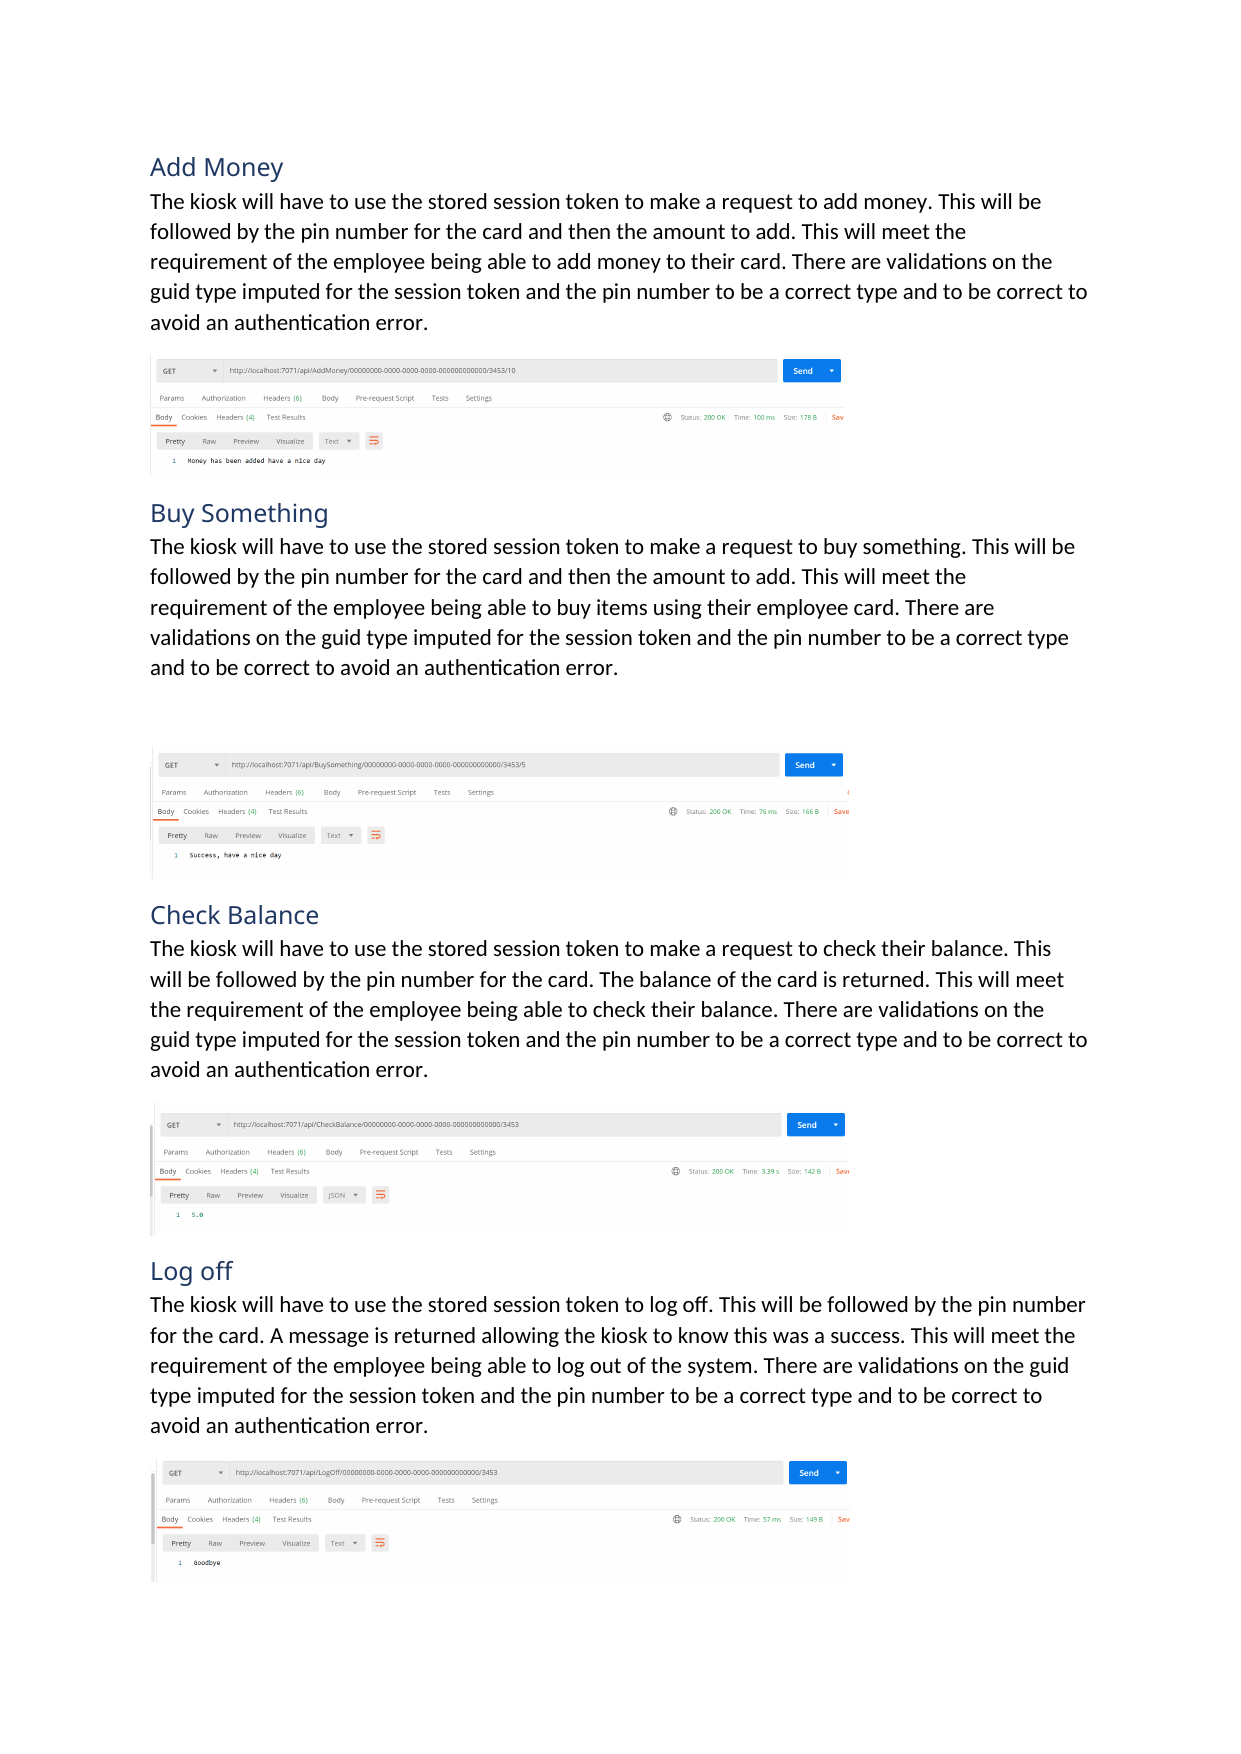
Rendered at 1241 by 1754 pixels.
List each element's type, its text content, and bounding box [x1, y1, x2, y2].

picture [150, 1102, 850, 1236]
picture [150, 746, 849, 879]
subtitle Add Money [150, 150, 1090, 184]
subtitle Buy Something [150, 495, 1090, 529]
text The kiosk will have to use the stored session token to make a request to buy something. This will be followed by the pin number for the card and then the amount to add. This will meet the requirement of the employee being able to buy items using their employee card. There are validations on the guid type imputed for the session token and the pin number to be a correct type and to be correct to avoid an authentication error. [150, 532, 1090, 681]
subtitle Log off [150, 1254, 1090, 1288]
picture [150, 1458, 851, 1582]
picture [150, 354, 844, 477]
text The kiosk will have to use the stored session token to log off. This will be followed by the pin number for the card. A message is returned allowing the kiosk to know this was a success. This will meet the requirement of the employee being able to log out of the system. There are validations on the guid type imputed for the session token and the pin number to be a correct type and to be correct to avoid an authentication error. [150, 1291, 1090, 1439]
text The kiosk will have to use the stored session token to make a request to check their balance. This will be followed by the pin number for the card. The balance of the card is returned. This will meet the requirement of the employee being able to check their balance. There are validations on the guid type imputed for the session token and the pin number to be a correct type and to be correct to avoid an authentication error. [150, 934, 1090, 1083]
text The kiosk will have to use the stored session token to make a request to add money. This will be followed by the pin number for the card and then the amount to add. This will meet the requirement of the employee being able to add money to their card. There are validations on the guid type imputed for the session token and the pin number to be a correct type and to be correct to avoid an authentication error. [150, 187, 1090, 336]
subtitle Check Balance [150, 898, 1090, 932]
